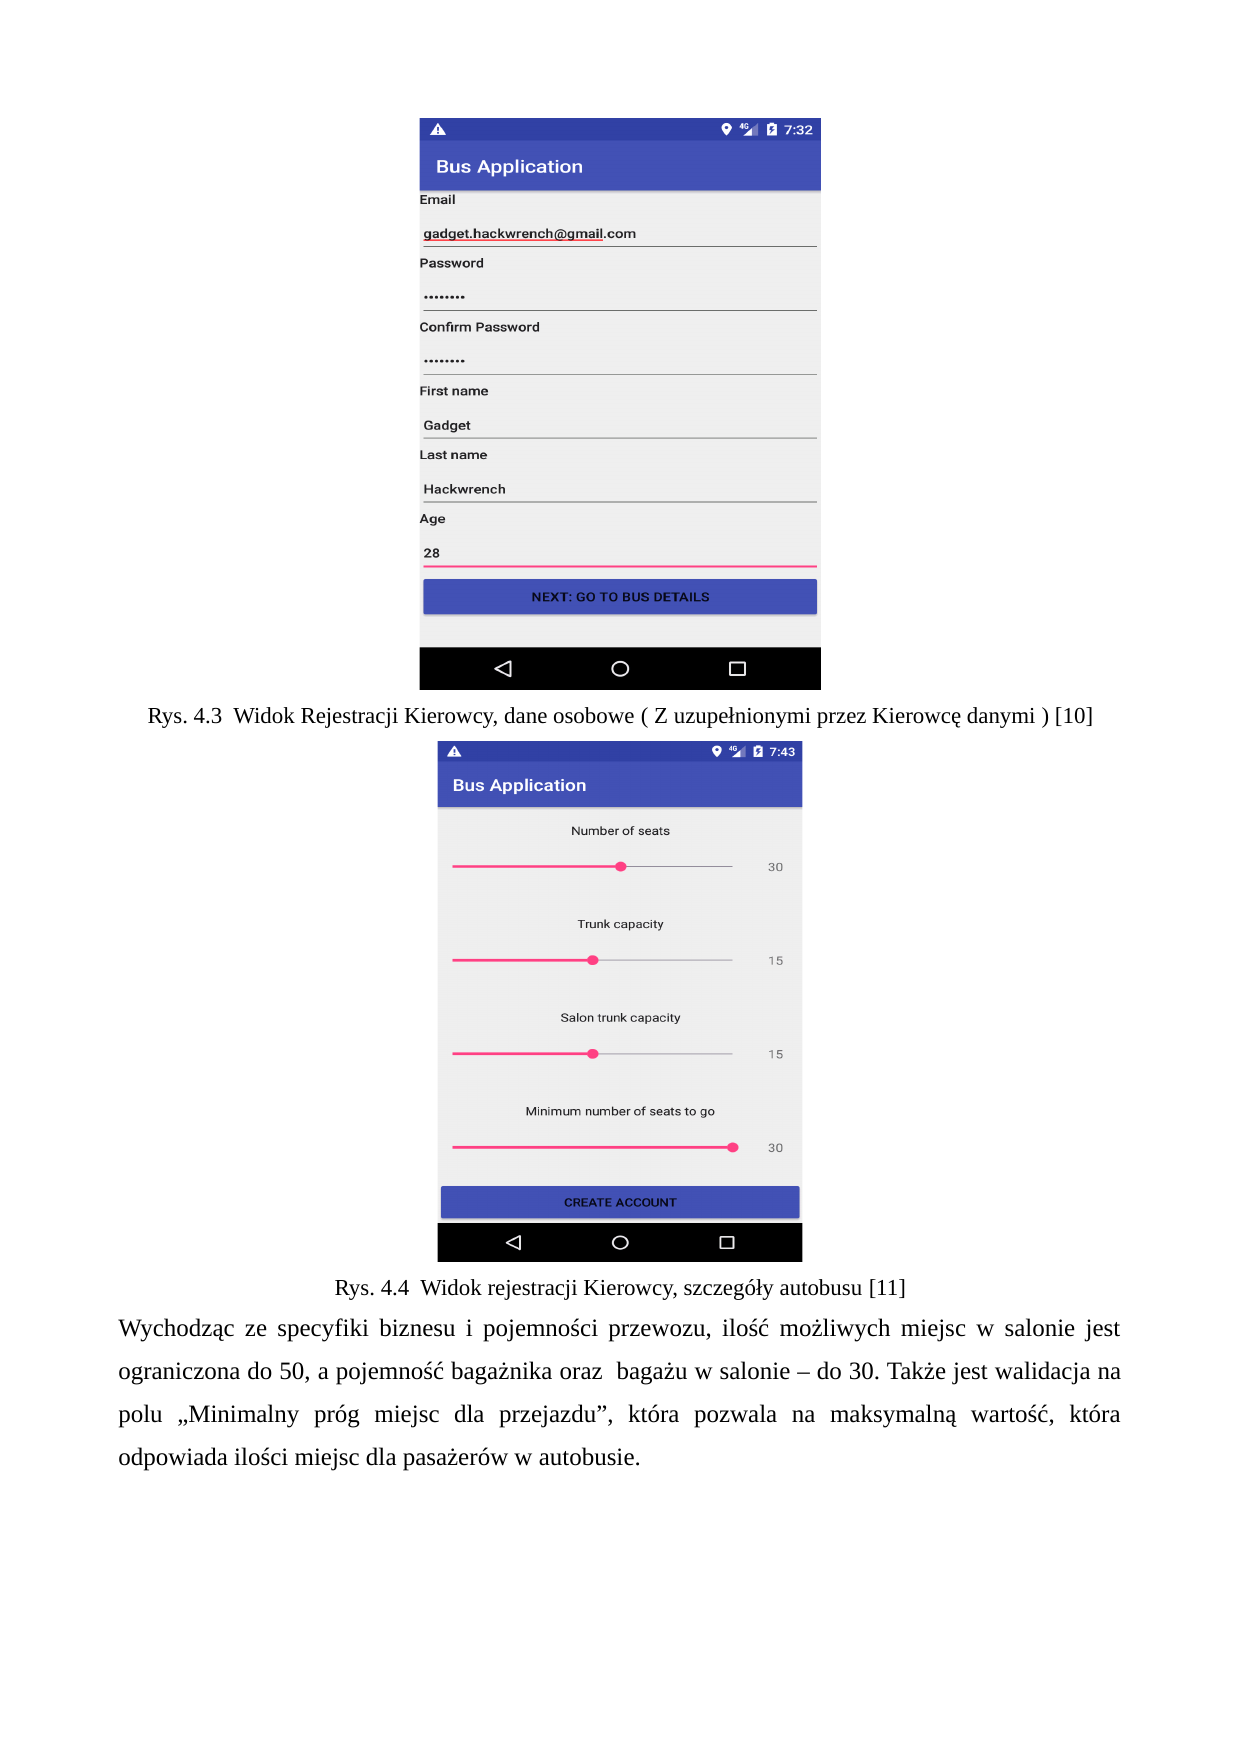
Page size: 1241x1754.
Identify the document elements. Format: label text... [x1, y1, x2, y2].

picture [419, 118, 821, 690]
text Rys. 4.4 Widok rejestracji Kierowcy, szczegóły autobusu [11] [118, 1274, 1122, 1300]
text Wychodząc ze specyfiki biznesu i pojemności przewozu, ilość możliwych miejsc w salonie jest ograniczona do 50, a pojemność bagażnika oraz bagażu w salonie – do 30. Także jest walidacja na polu „Minimalny próg miejsc dla przejazdu”, która pozwala na maksymalną wartość, która odpowiada ilości miejsc dla pasażerów w autobusie. [118, 1313, 1122, 1471]
picture [437, 741, 803, 1262]
text Rys. 4.3 Widok Rejestracji Kierowcy, dane osobowe ( Z uzupełnionymi przez Kierowcę danymi ) [10] [118, 702, 1122, 729]
